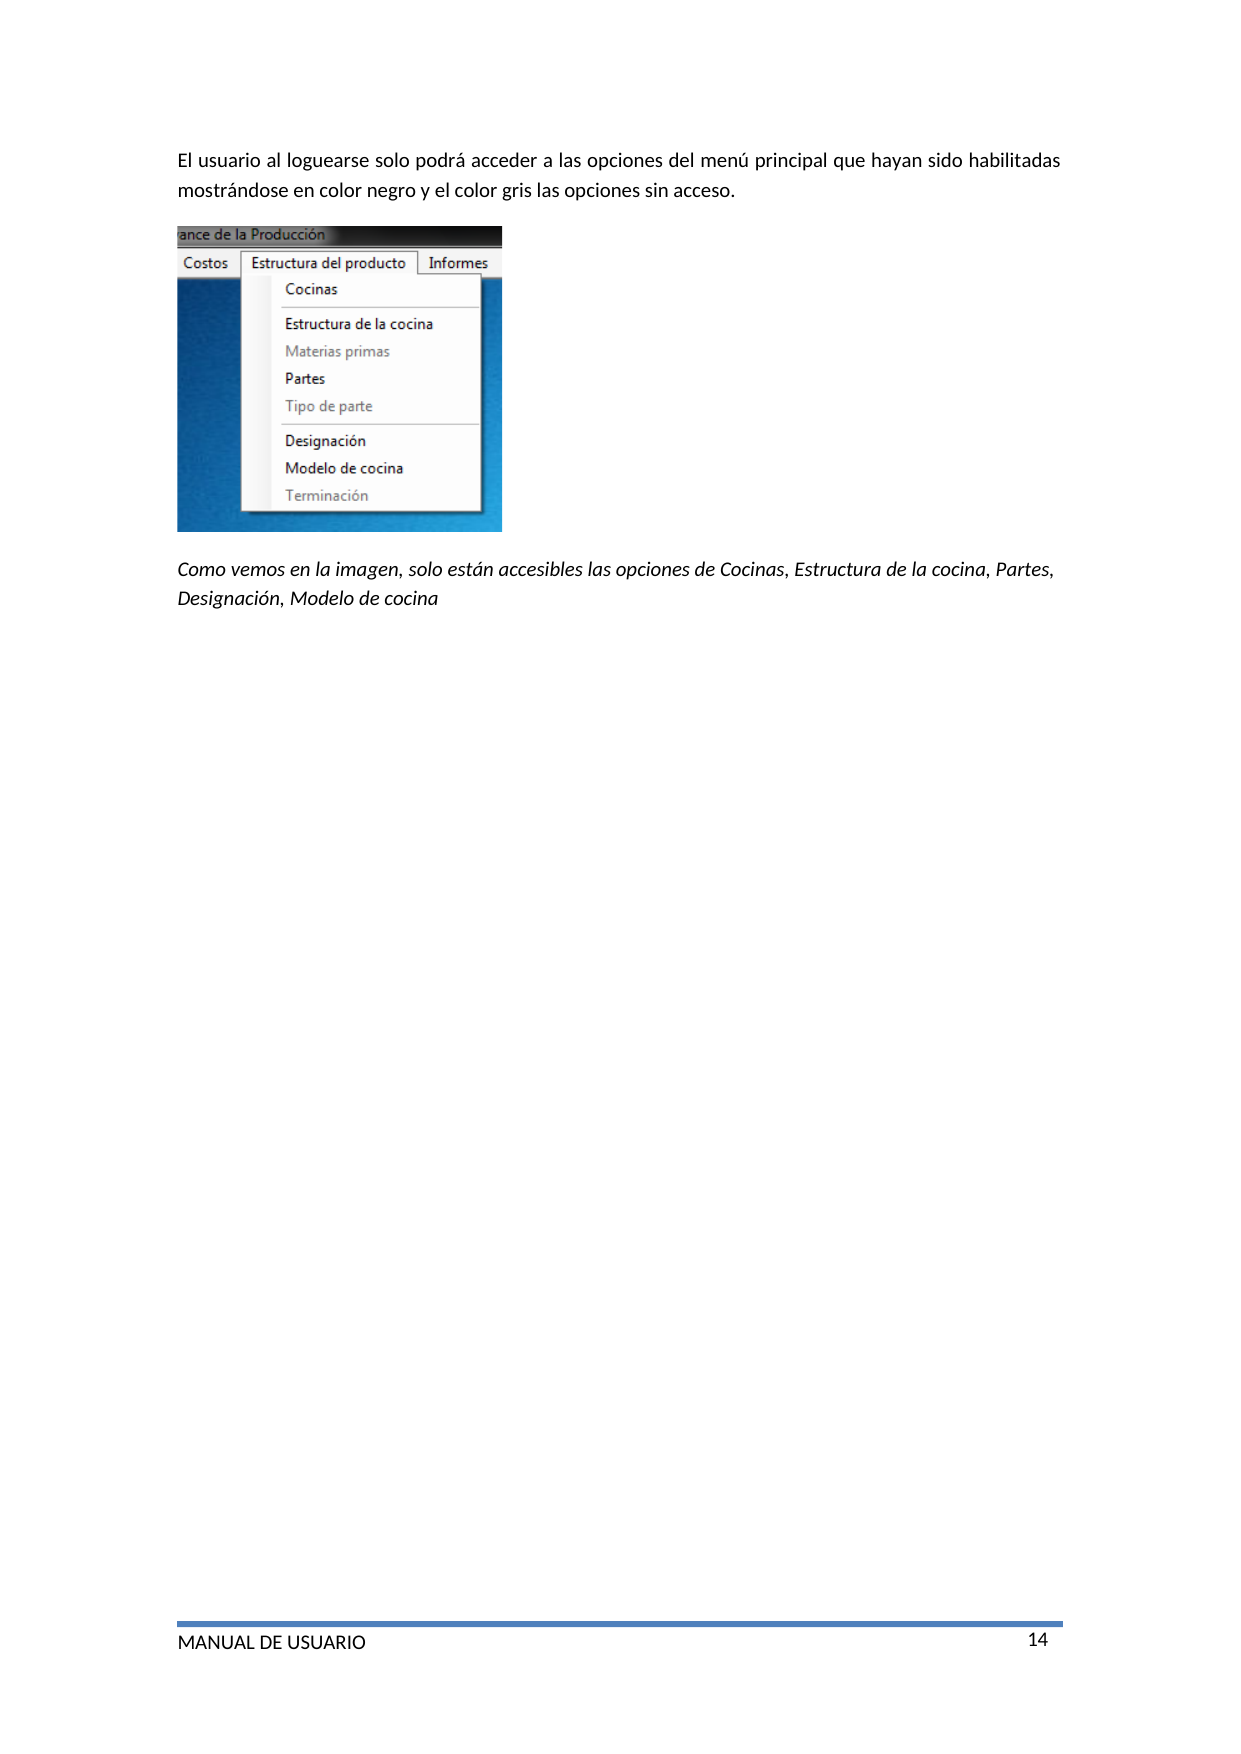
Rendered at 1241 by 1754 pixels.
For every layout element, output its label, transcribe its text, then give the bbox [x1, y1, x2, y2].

text Como vemos en la imagen, solo están accesibles las opciones de Cocinas, Estructura de la cocina, Partes, Designación, Modelo de cocina [177, 556, 1063, 611]
text El usuario al loguearse solo podrá acceder a las opciones del menú principal que hayan sido habilitadas mostrándose en color negro y el color gris las opciones sin acceso. [177, 148, 1063, 202]
picture [177, 226, 503, 532]
